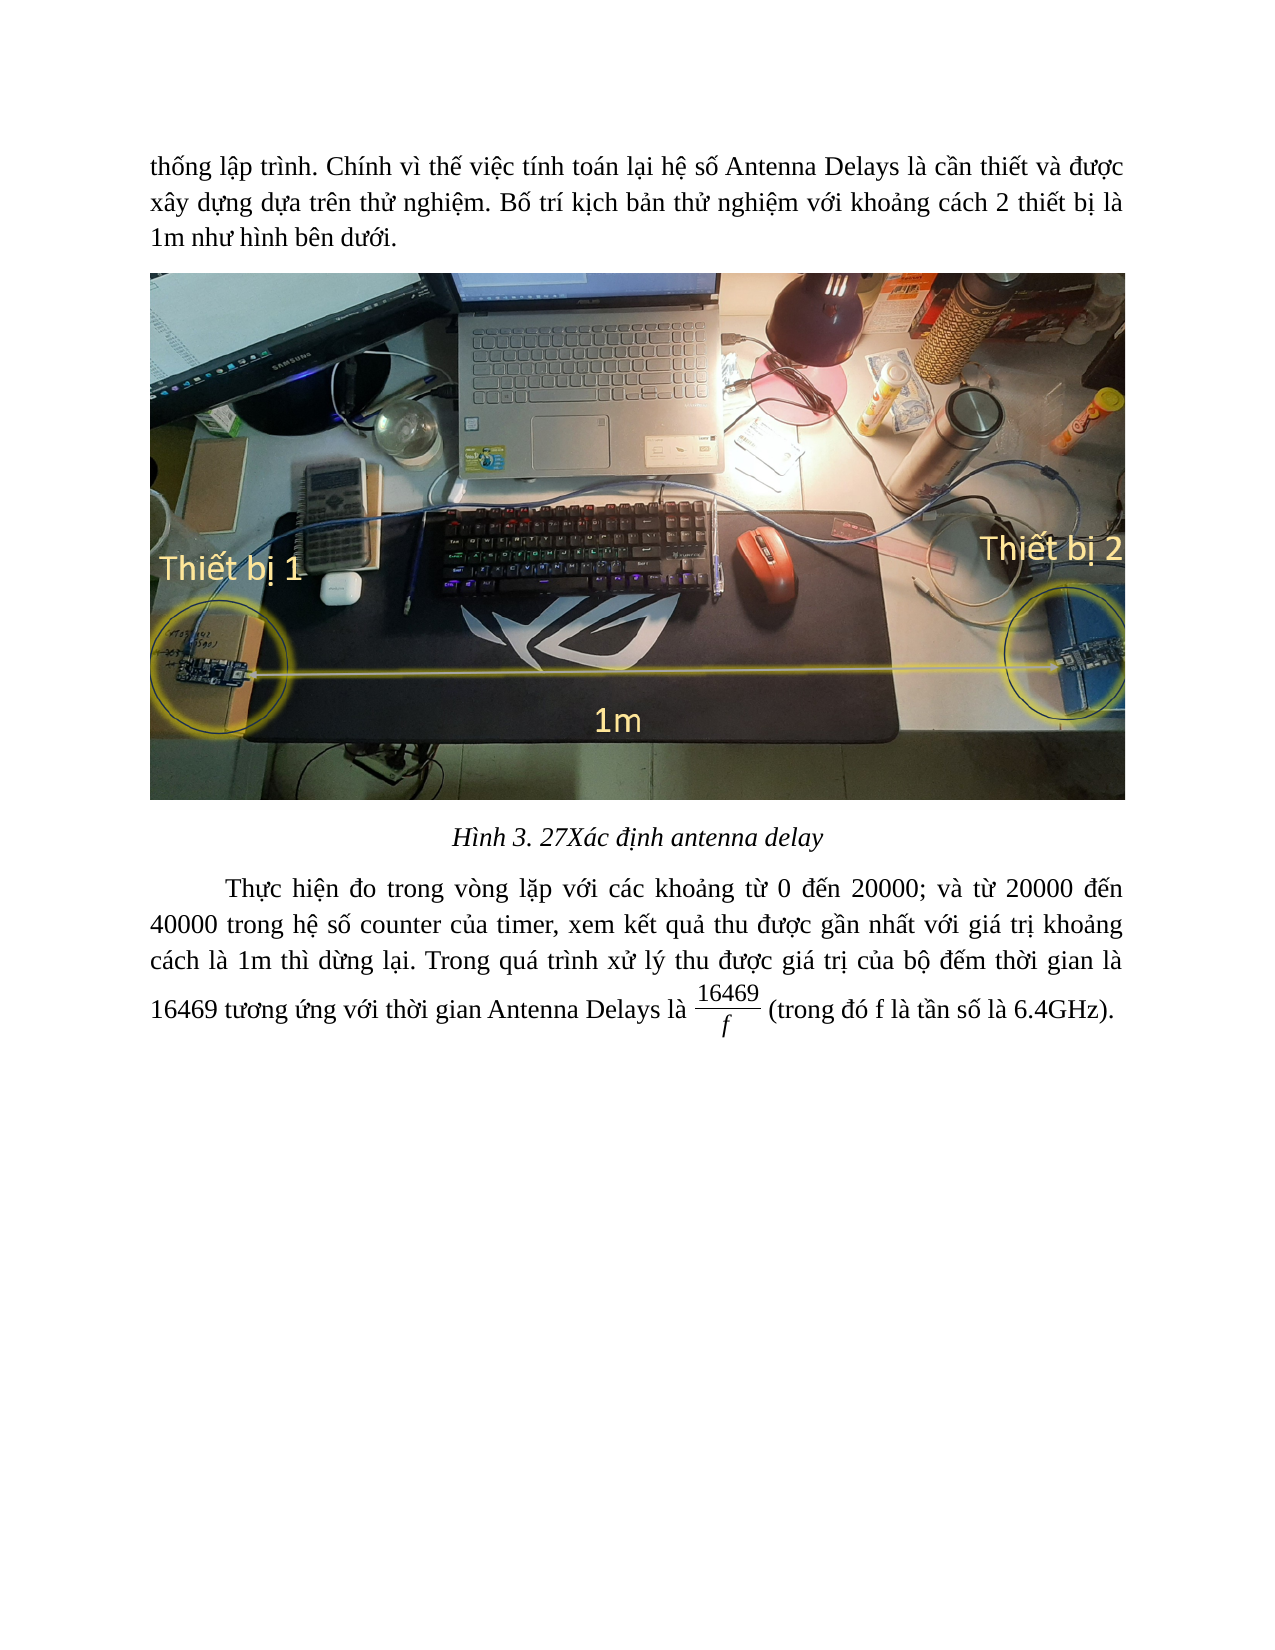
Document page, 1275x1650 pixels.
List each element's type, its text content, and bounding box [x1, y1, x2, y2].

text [150, 150, 1125, 253]
text Hình 3. 27Xác định antenna delay [150, 821, 1125, 852]
text Thực hiện đo trong vòng lặp với các khoảng từ 0 đến 20000; và từ 20000 đến 40000 trong hệ số counter của timer, xem kết quả thu được gần nhất với giá trị khoảng cách là 1m thì dừng lại. Trong quá trình xử lý thu được giá trị của bộ đếm thời gian là 16469 tương ứng với thời gian Antenna Delays là (trong đó f là tần số là 6.4GHz). [150, 873, 1125, 1039]
picture [150, 273, 1125, 800]
